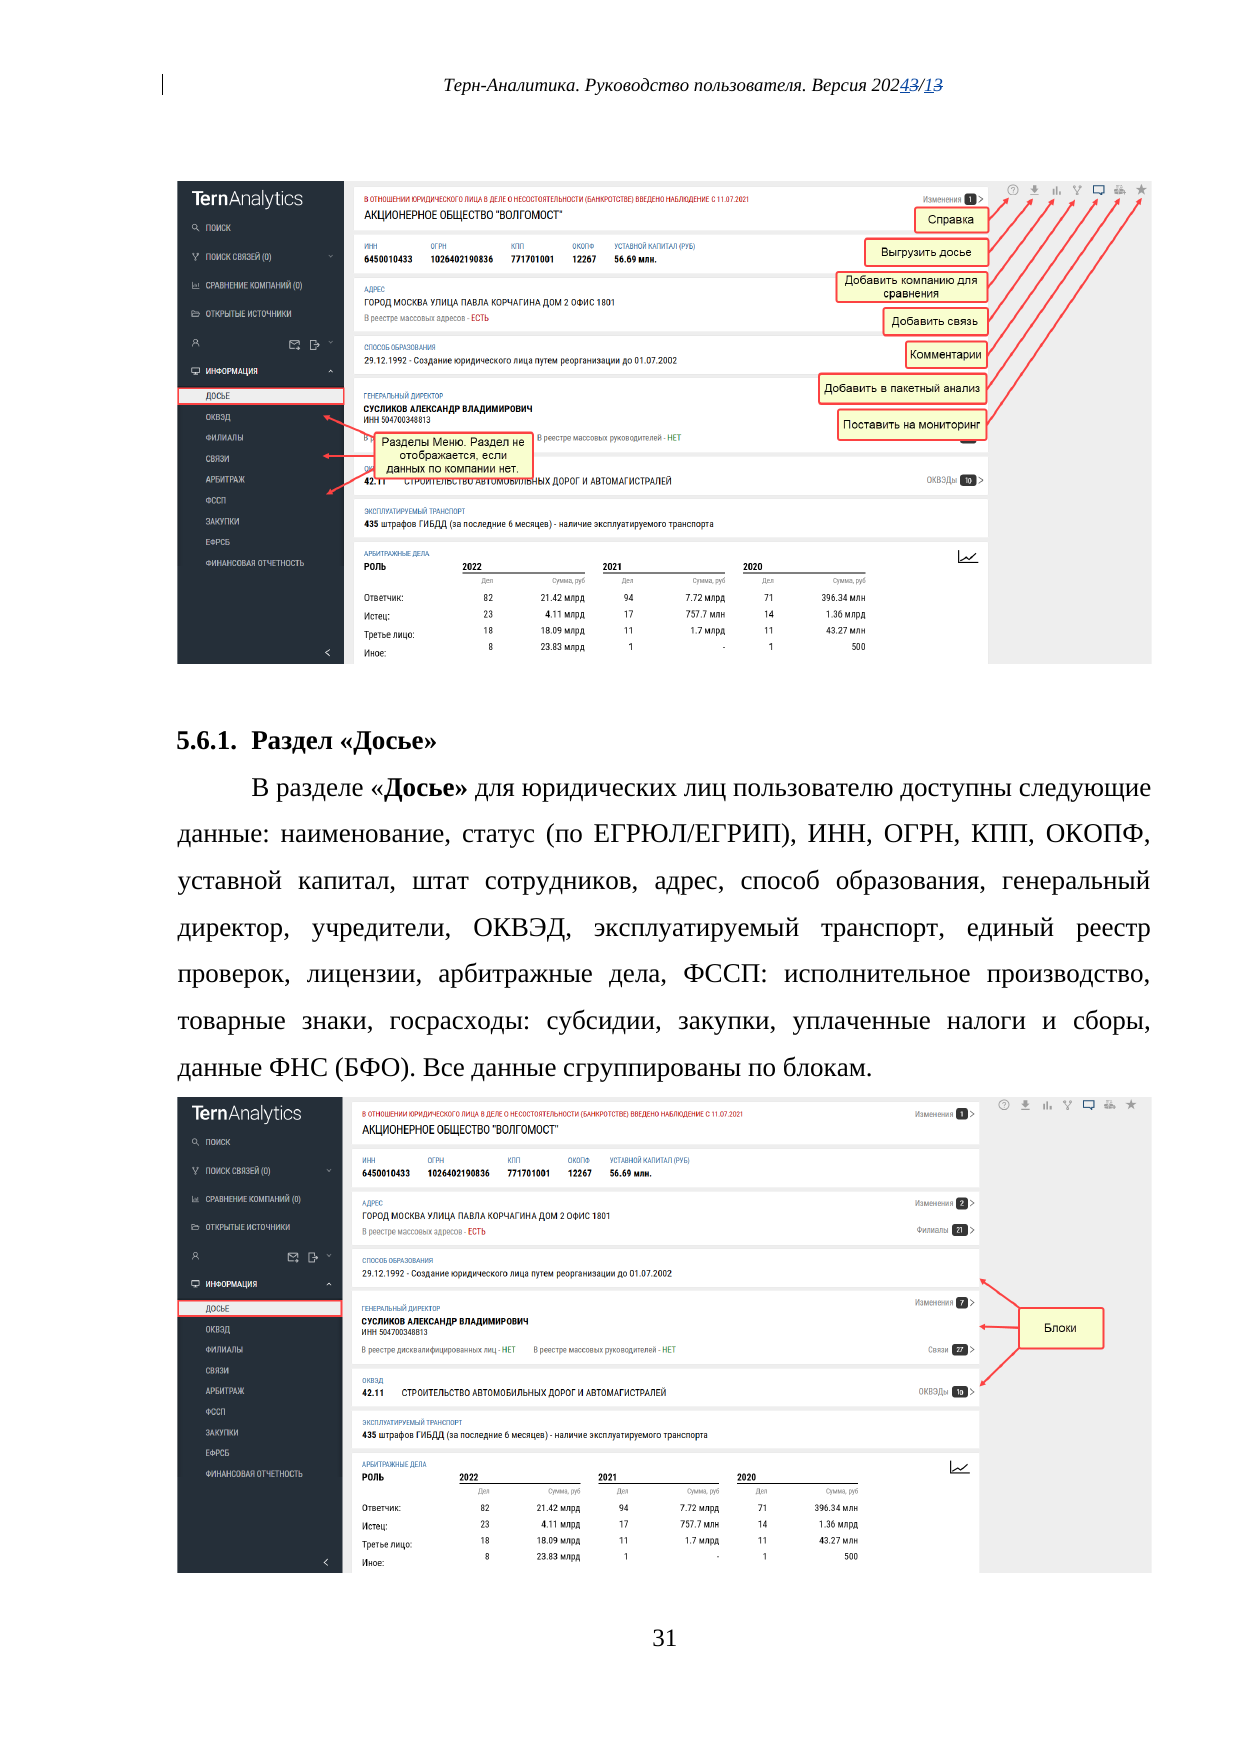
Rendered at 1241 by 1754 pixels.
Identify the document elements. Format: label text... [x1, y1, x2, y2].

text В разделе «Досье» для юридических лиц пользователю доступны следующие данные: наименование, статус (по ЕГРЮЛ/ЕГРИП), ИНН, ОГРН, КПП, ОКОПФ, уставной капитал, штат сотрудников, адрес, способ образования, генеральный директор, учредители, ОКВЭД, эксплуатируемый транспорт, единый реестр проверок, лицензии, арбитражные дела, ФССП: исполнительное производство, товарные знаки, госрасходы: субсидии, закупки, уплаченные налоги и сборы, данные ФНС (БФО). Все данные сгруппированы по блокам. [177, 771, 1152, 1082]
subtitle Раздел «Досье» [176, 724, 1152, 755]
picture [177, 181, 1152, 664]
picture [177, 1097, 1152, 1573]
